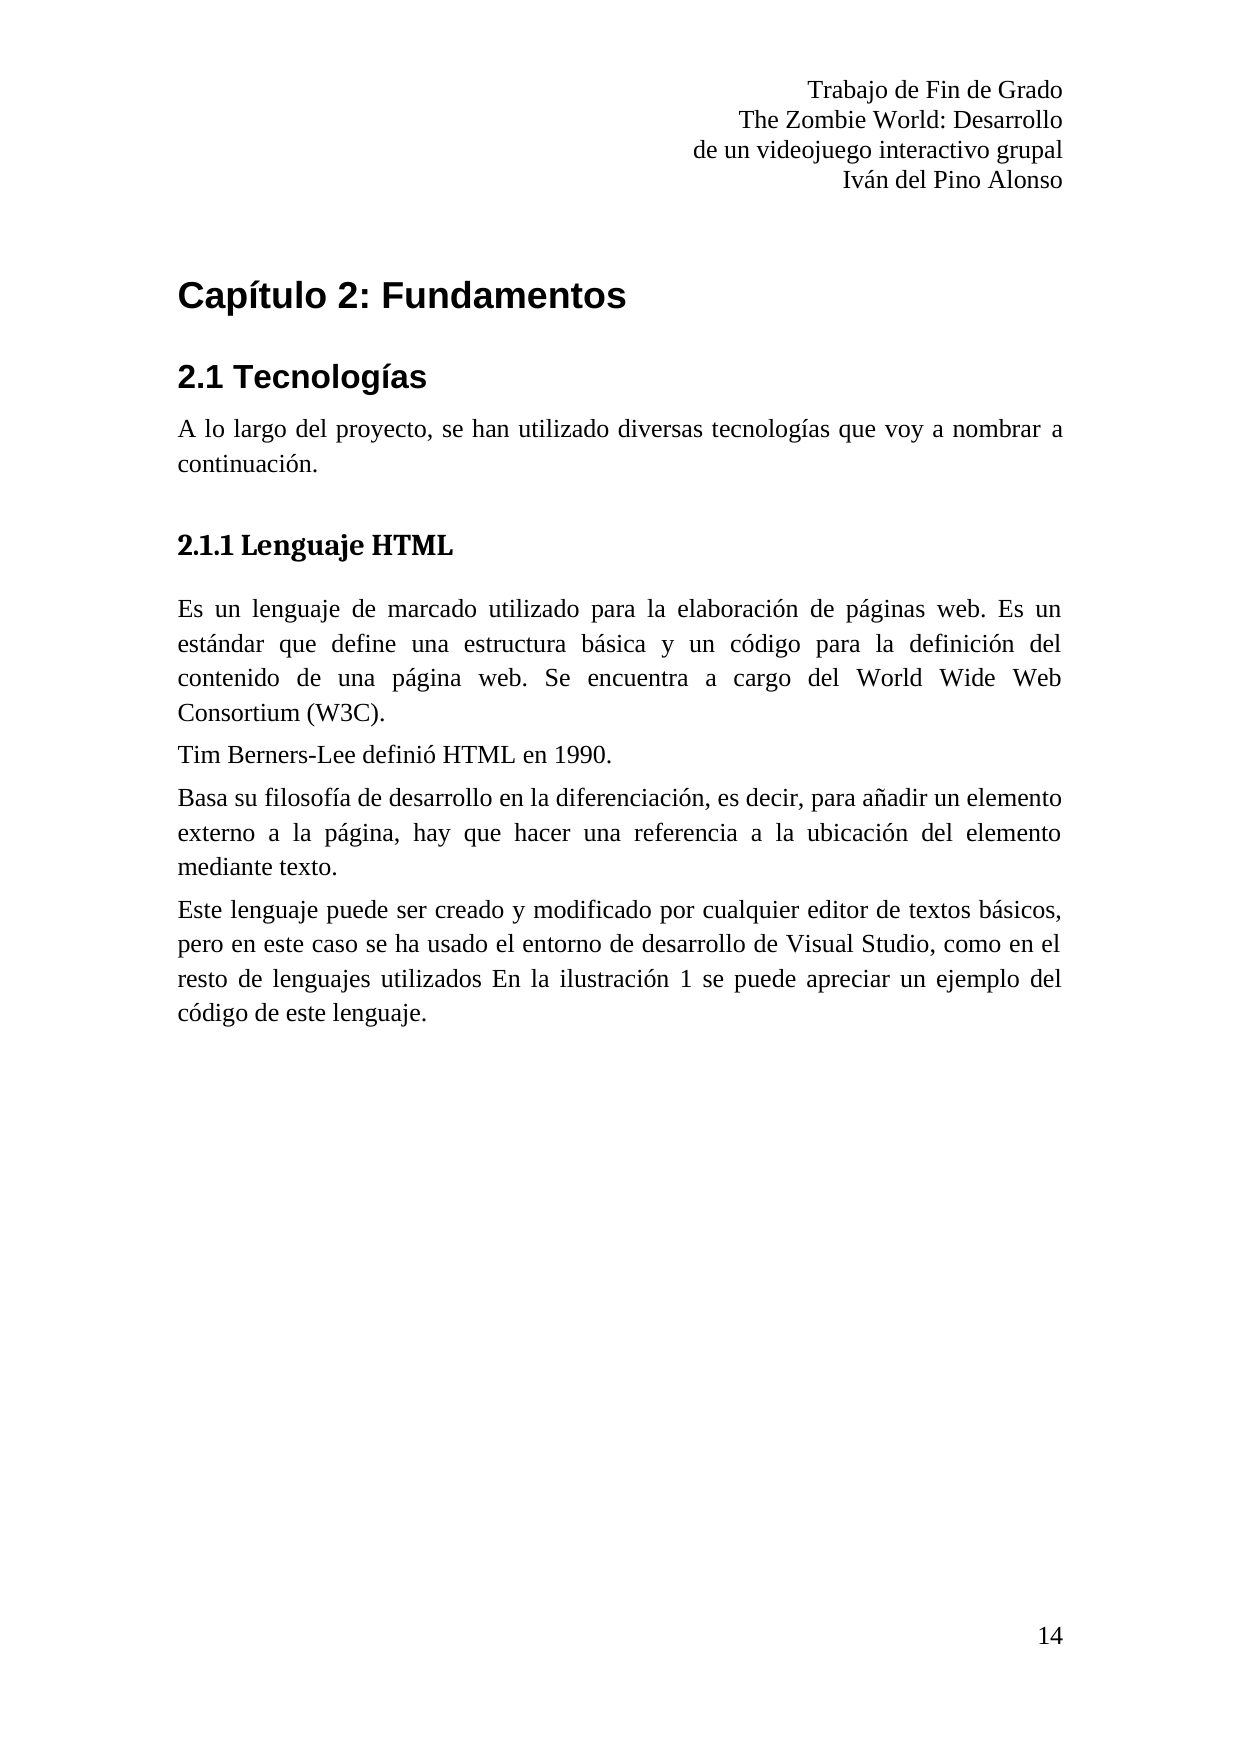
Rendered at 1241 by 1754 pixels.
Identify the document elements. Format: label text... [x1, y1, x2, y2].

text A lo largo del proyecto, se han utilizado diversas tecnologías que voy a nombrar a continuación. [177, 413, 1063, 478]
text Tim Berners-Lee definió HTML en 1990. [177, 739, 1063, 769]
subtitle 2.1 Tecnologías [177, 357, 1063, 395]
subtitle Capítulo 2: Fundamentos [177, 274, 1063, 317]
subtitle 2.1.1 Lenguaje HTML [177, 528, 1063, 563]
text Es un lenguaje de marcado utilizado para la elaboración de páginas web. Es un estándar que define una estructura básica y un código para la definición del contenido de una página web. Se encuentra a cargo del World Wide Web Consortium (W3C). [177, 593, 1063, 727]
text Basa su filosofía de desarrollo en la diferenciación, es decir, para añadir un elemento externo a la página, hay que hacer una referencia a la ubicación del elemento mediante texto. [177, 782, 1063, 881]
text Este lenguaje puede ser creado y modificado por cualquier editor de textos básicos, pero en este caso se ha usado el entorno de desarrollo de Visual Studio, como en el resto de lenguajes utilizados En la ilustración 1 se puede apreciar un ejemplo del código de este lenguaje. [177, 894, 1063, 1027]
